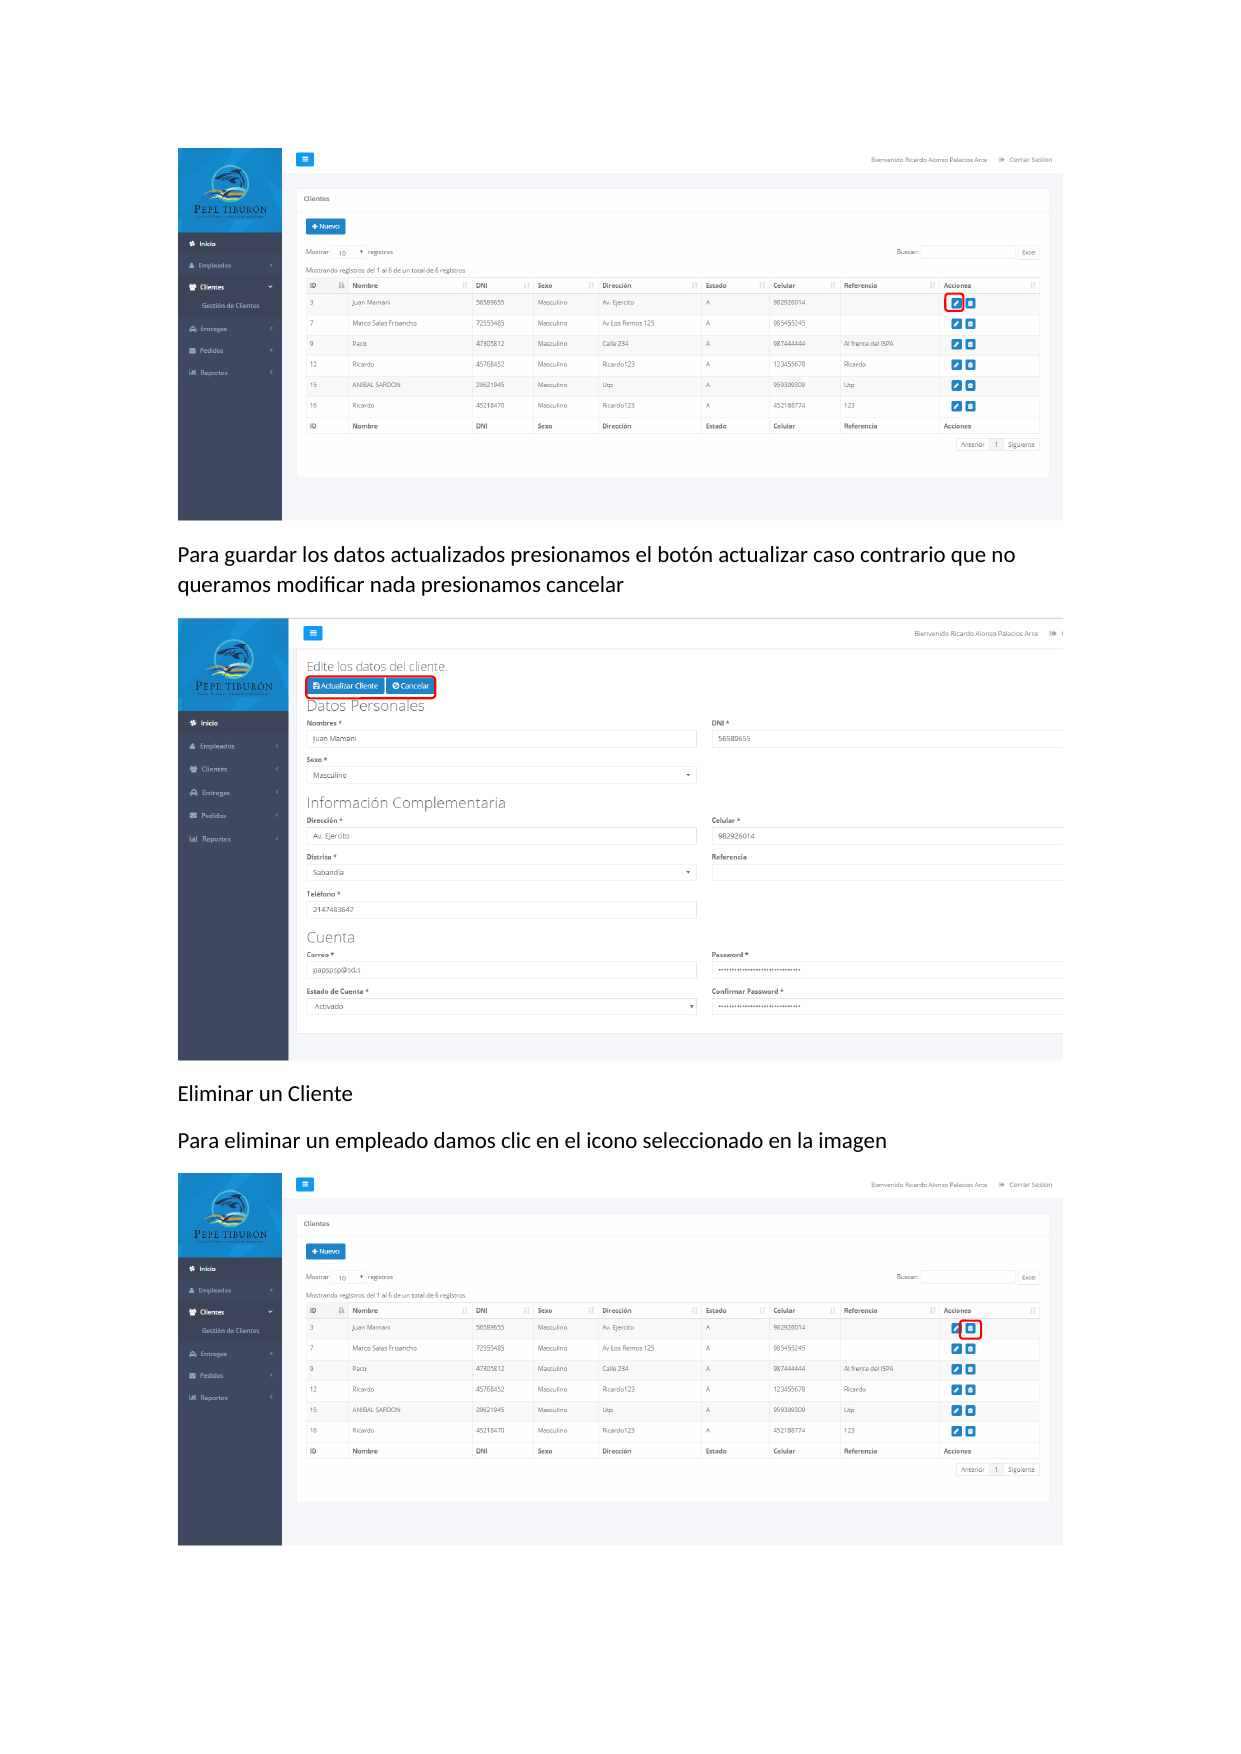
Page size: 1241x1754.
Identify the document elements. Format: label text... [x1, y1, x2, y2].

picture [177, 147, 1063, 521]
text Para guardar los datos actualizados presionamos el botón actualizar caso contrario que no queramos modificar nada presionamos cancelar [177, 540, 1063, 598]
text Para eliminar un empleado damos clic en el icono seleccionado en la imagen [177, 1126, 1063, 1154]
picture [177, 1172, 1063, 1546]
text Eliminar un Cliente [177, 1079, 1063, 1107]
picture [177, 616, 1063, 1061]
